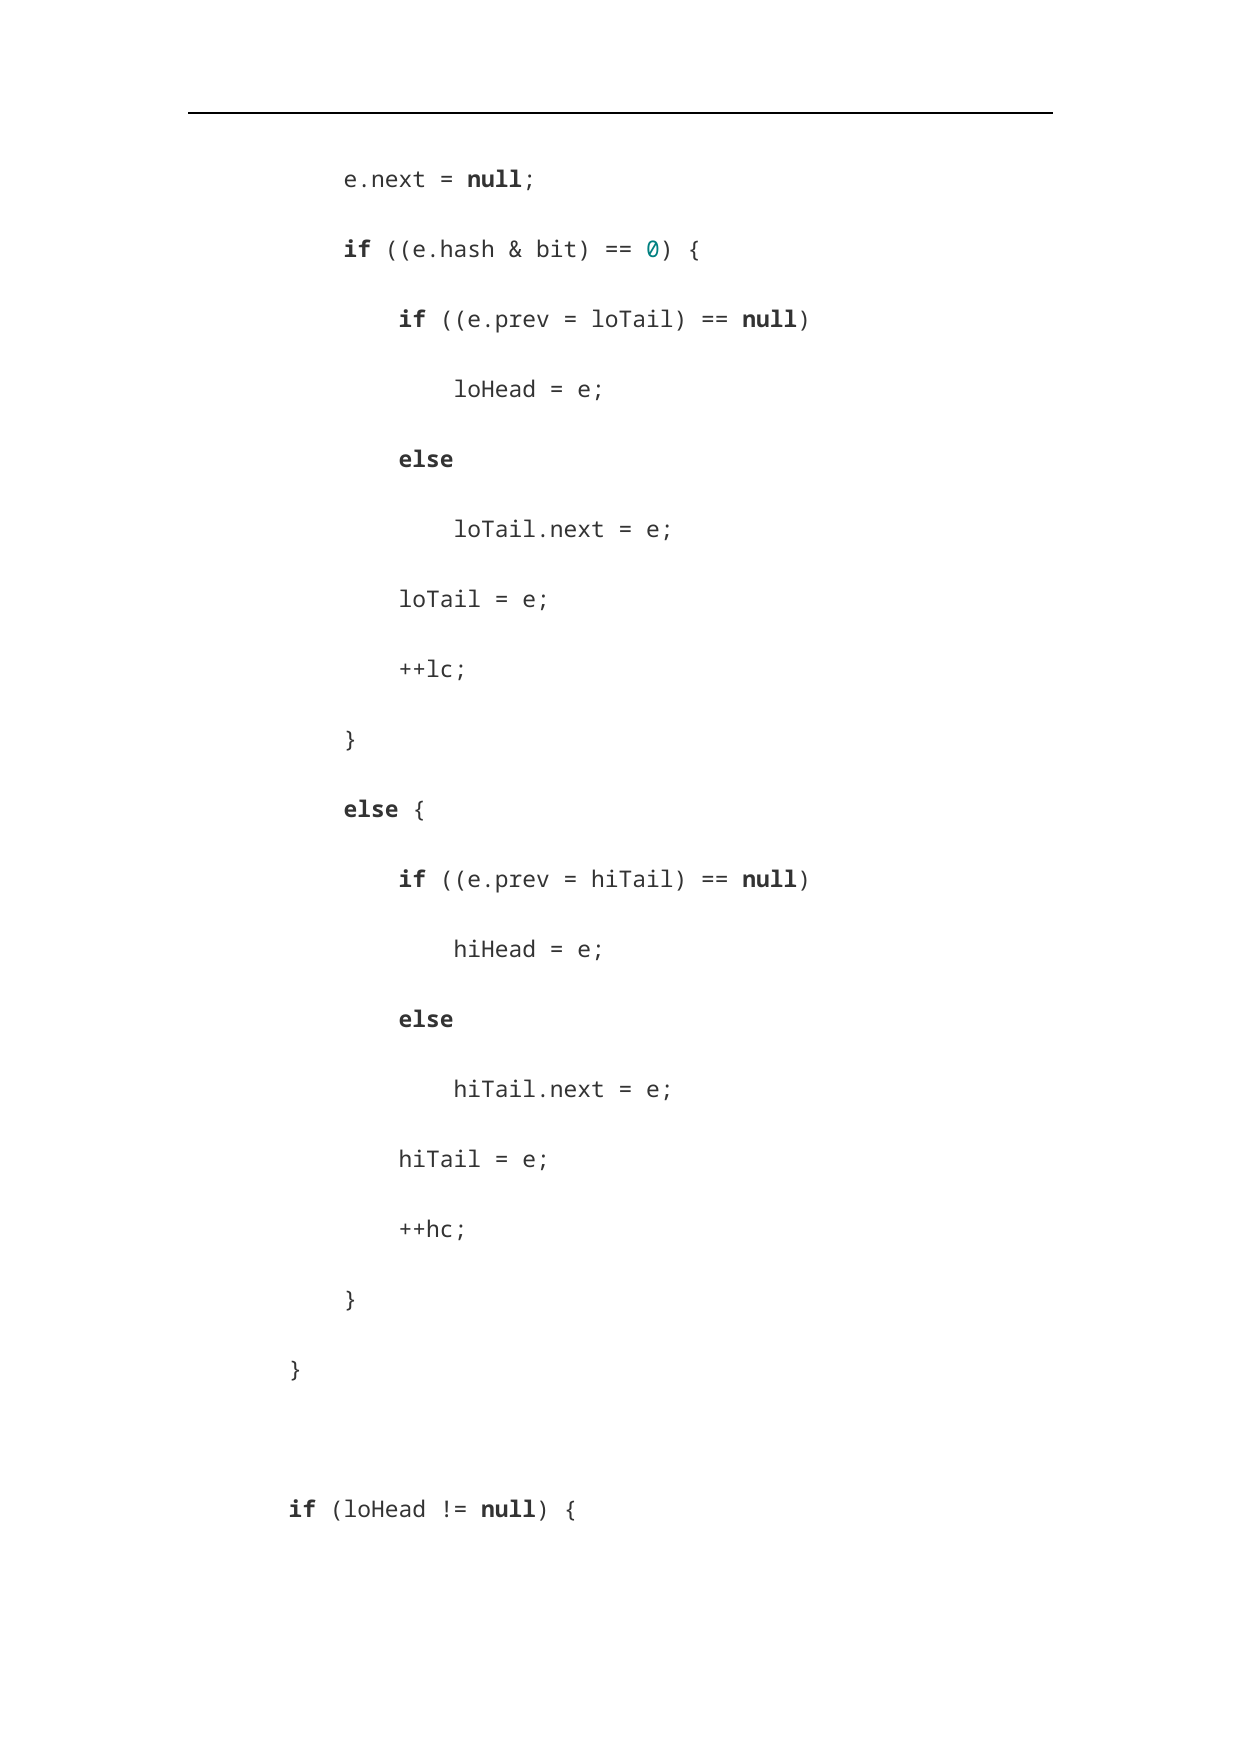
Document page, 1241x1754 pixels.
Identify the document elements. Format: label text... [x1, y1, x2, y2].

text if ((e.prev = loTail) == null) [187, 302, 1053, 334]
text } [187, 1352, 1053, 1384]
text hiTail = e; [187, 1142, 1053, 1174]
text e.next = null; [187, 162, 1053, 194]
text else [187, 442, 1053, 474]
text else { [187, 792, 1053, 824]
text hiHead = e; [187, 932, 1053, 964]
text if ((e.prev = hiTail) == null) [187, 862, 1053, 894]
text loHead = e; [187, 372, 1053, 404]
text } [187, 722, 1053, 754]
text ++hc; [187, 1212, 1053, 1244]
text } [187, 1282, 1053, 1314]
text ++lc; [187, 652, 1053, 684]
text if ((e.hash & bit) == 0) { [187, 232, 1053, 264]
text loTail.next = e; [187, 512, 1053, 544]
text loTail = e; [187, 582, 1053, 614]
text hiTail.next = e; [187, 1072, 1053, 1104]
text else [187, 1002, 1053, 1034]
text if (loHead != null) { [187, 1492, 1053, 1524]
